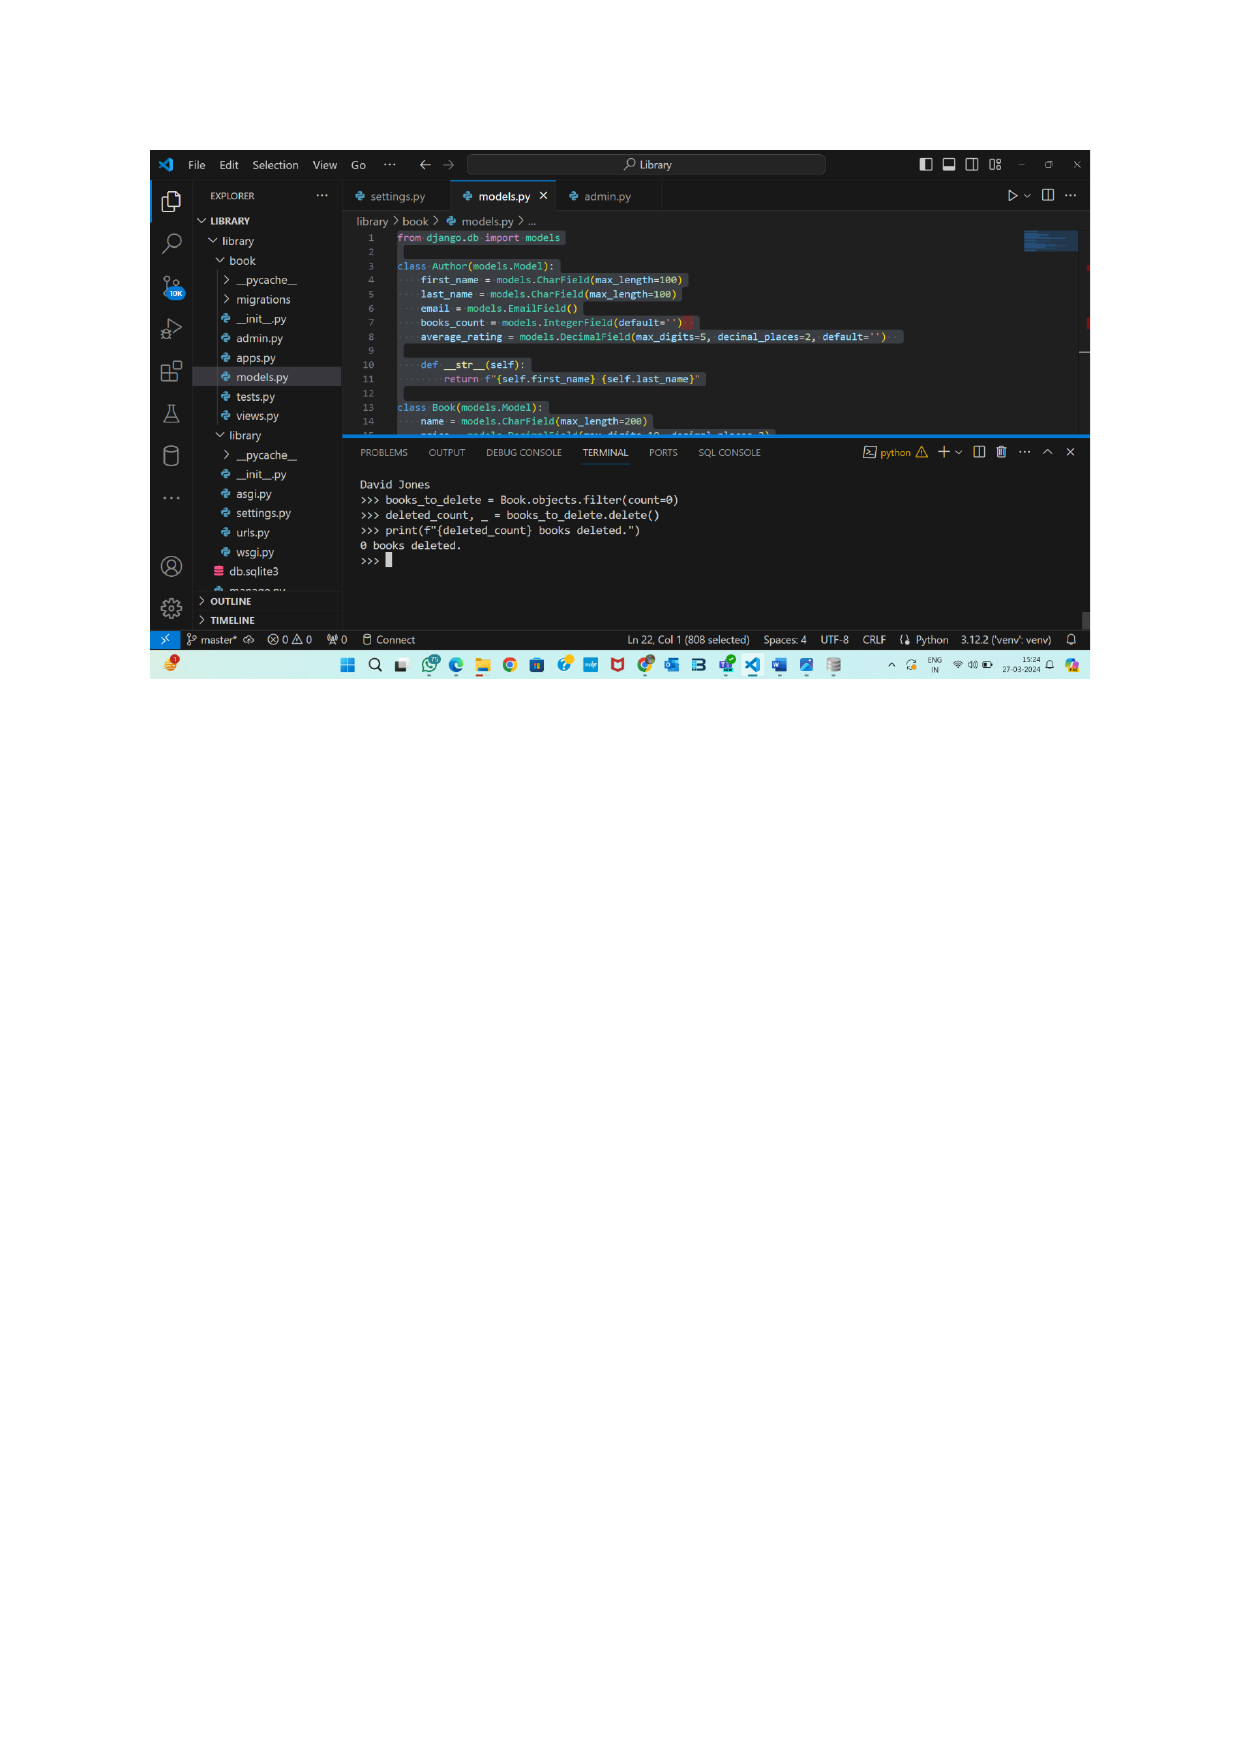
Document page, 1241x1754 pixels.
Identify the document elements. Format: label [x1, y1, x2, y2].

picture [150, 150, 1091, 679]
